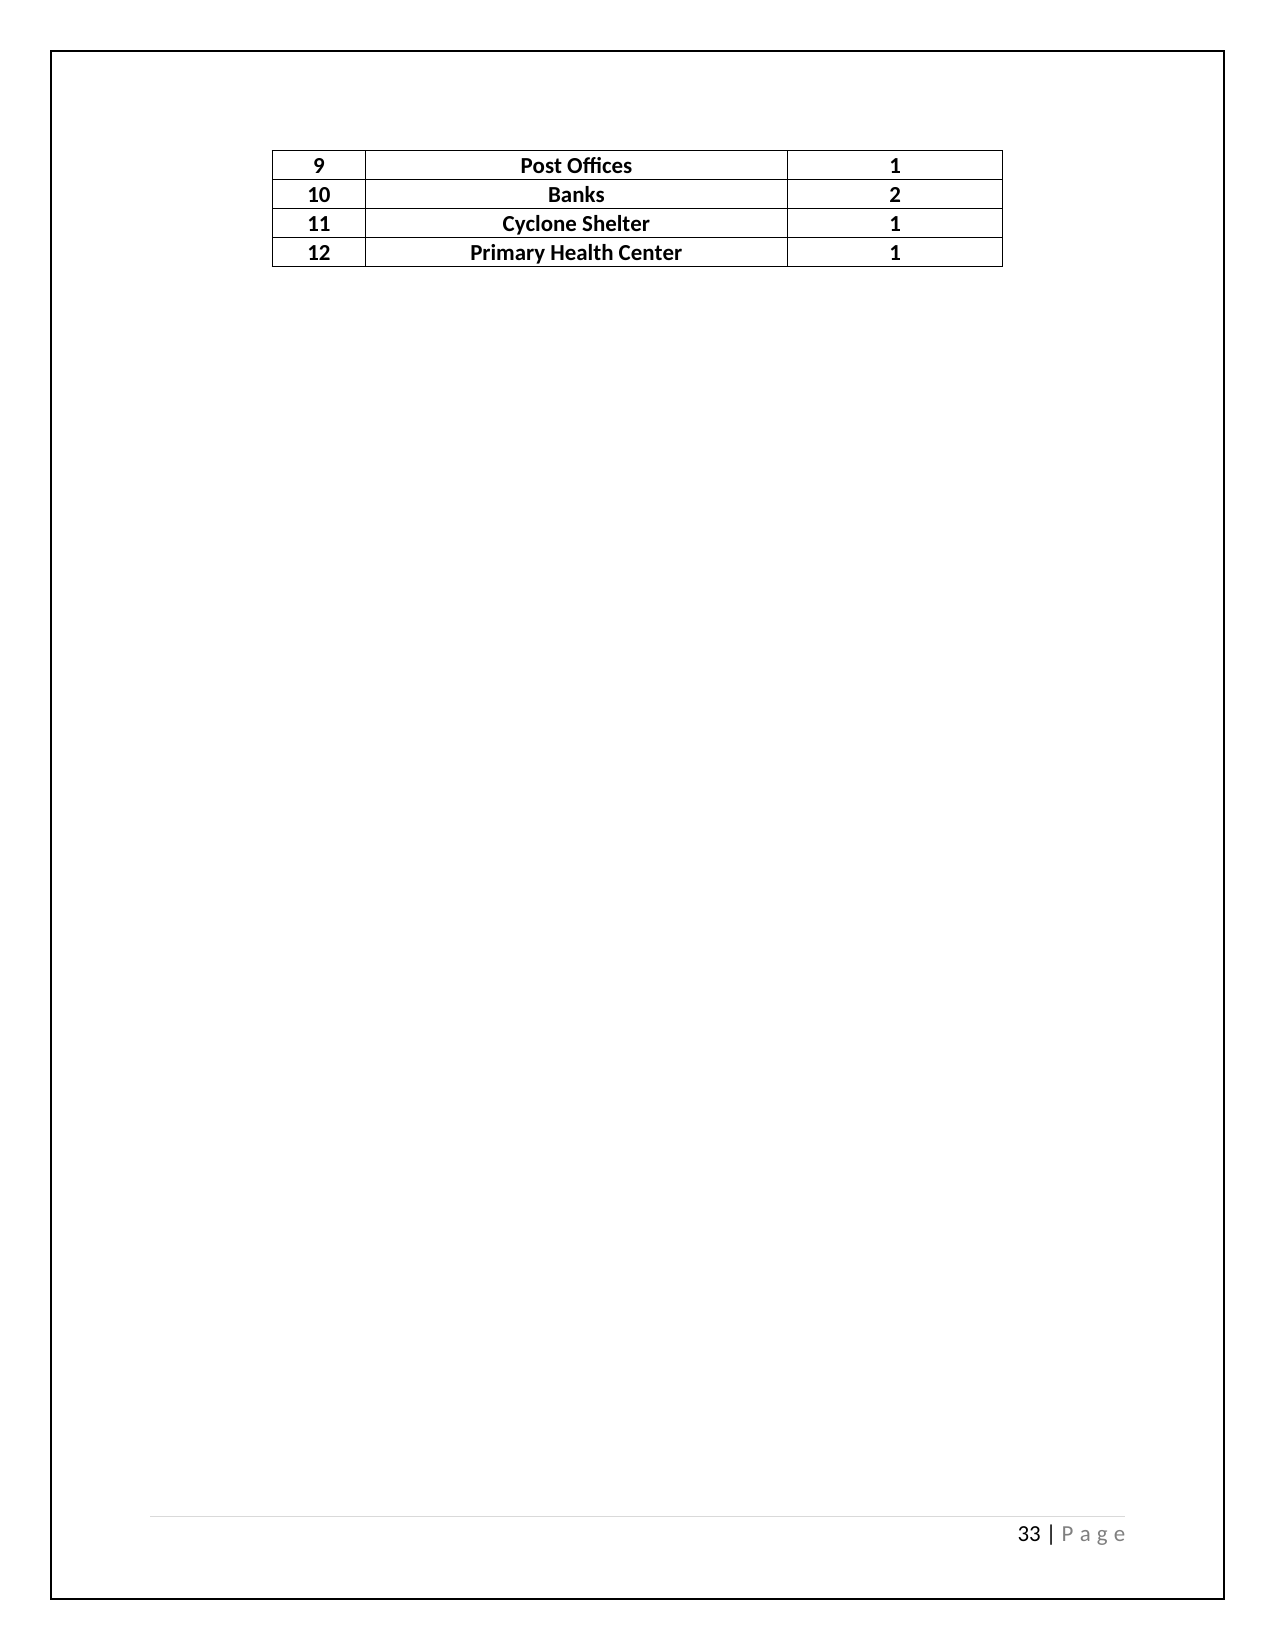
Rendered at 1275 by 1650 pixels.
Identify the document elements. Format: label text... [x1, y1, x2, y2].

table_cell Banks [366, 180, 787, 208]
table_cell 1 [788, 151, 1002, 179]
table_cell 2 [788, 180, 1002, 208]
table_cell 12 [273, 238, 365, 266]
table_cell Primary Health Center [366, 238, 787, 266]
table_cell 9 [273, 151, 365, 179]
table_cell 1 [788, 238, 1002, 266]
table_cell 11 [273, 209, 365, 237]
table_cell 10 [273, 180, 365, 208]
table_cell 1 [788, 209, 1002, 237]
table_cell Cyclone Shelter [366, 209, 787, 237]
table_cell Post Offices [366, 151, 787, 179]
